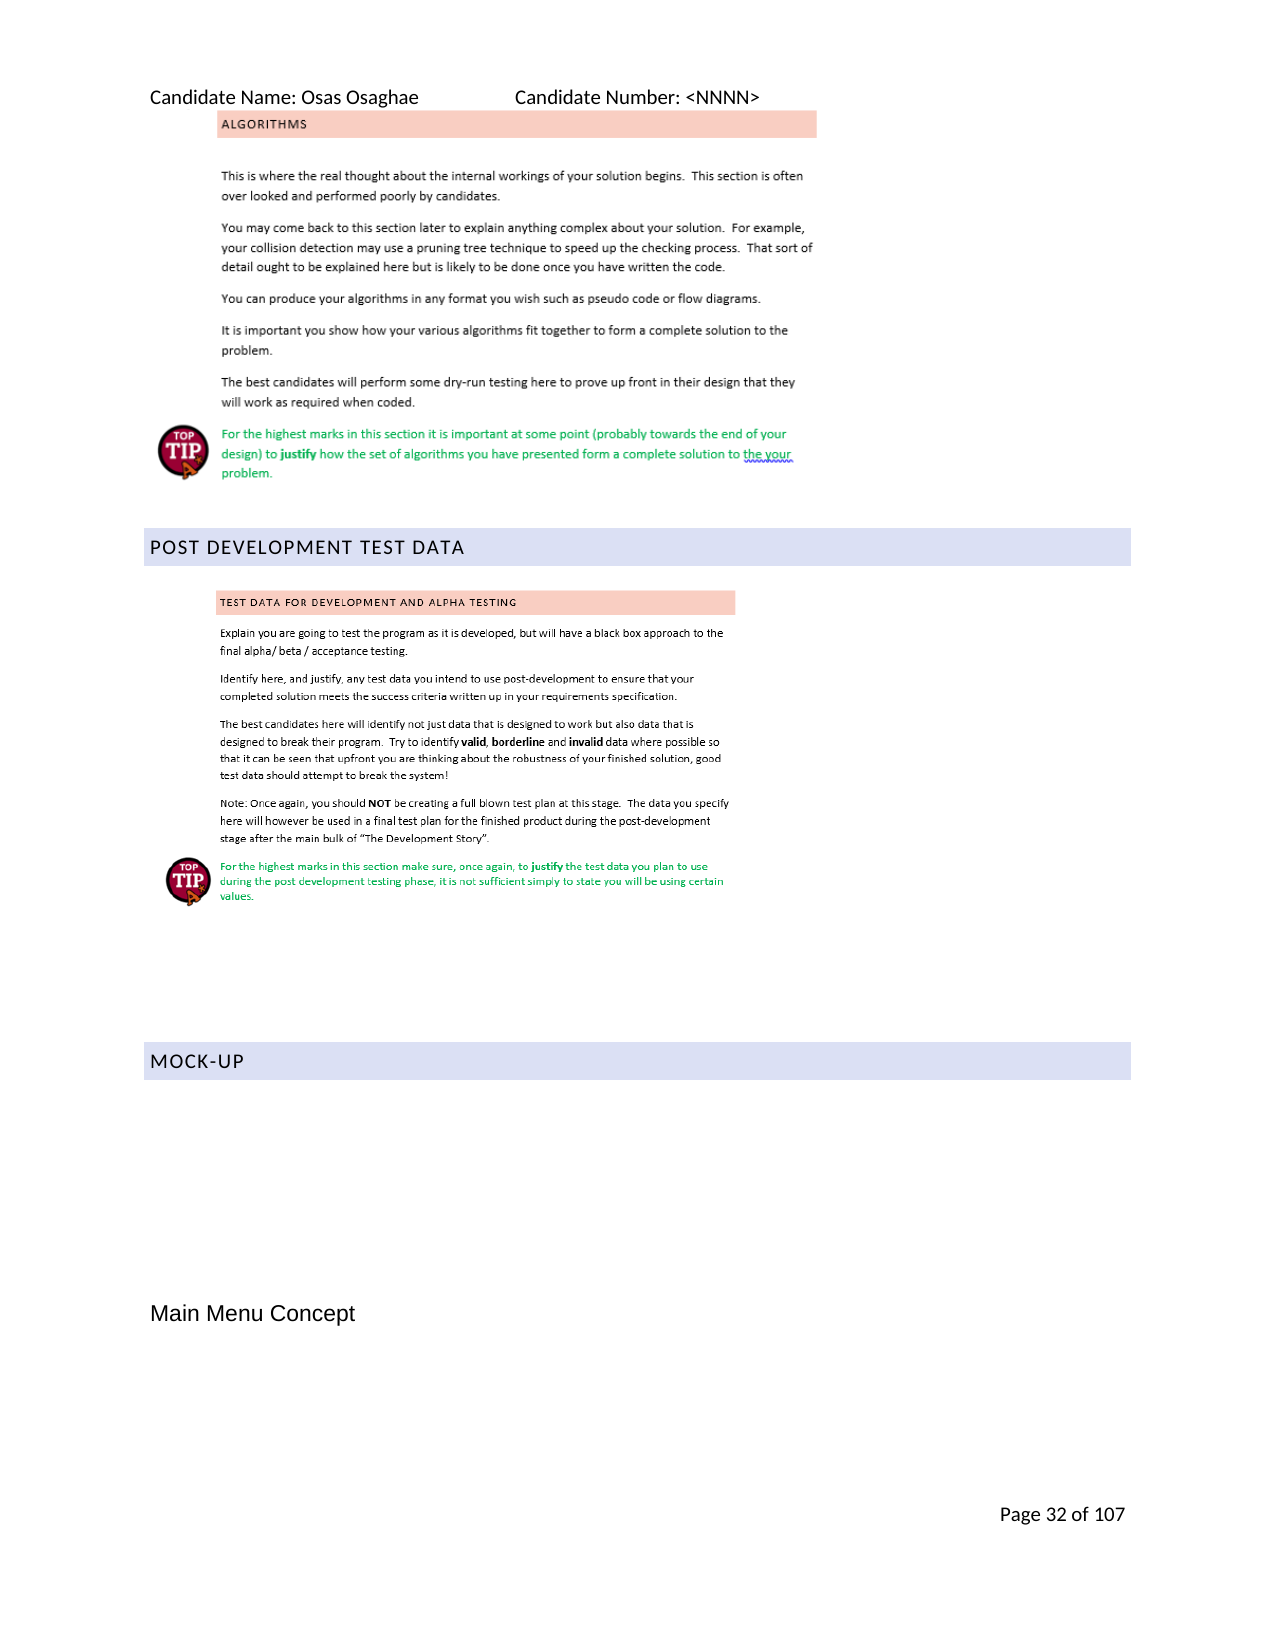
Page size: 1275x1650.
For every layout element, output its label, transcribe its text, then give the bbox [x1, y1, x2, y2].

subtitle Mock-Up [150, 1048, 1125, 1074]
text Main Menu Concept [150, 1300, 1125, 1326]
picture [150, 580, 736, 912]
picture [150, 109, 866, 504]
subtitle post development test data [150, 534, 1125, 559]
